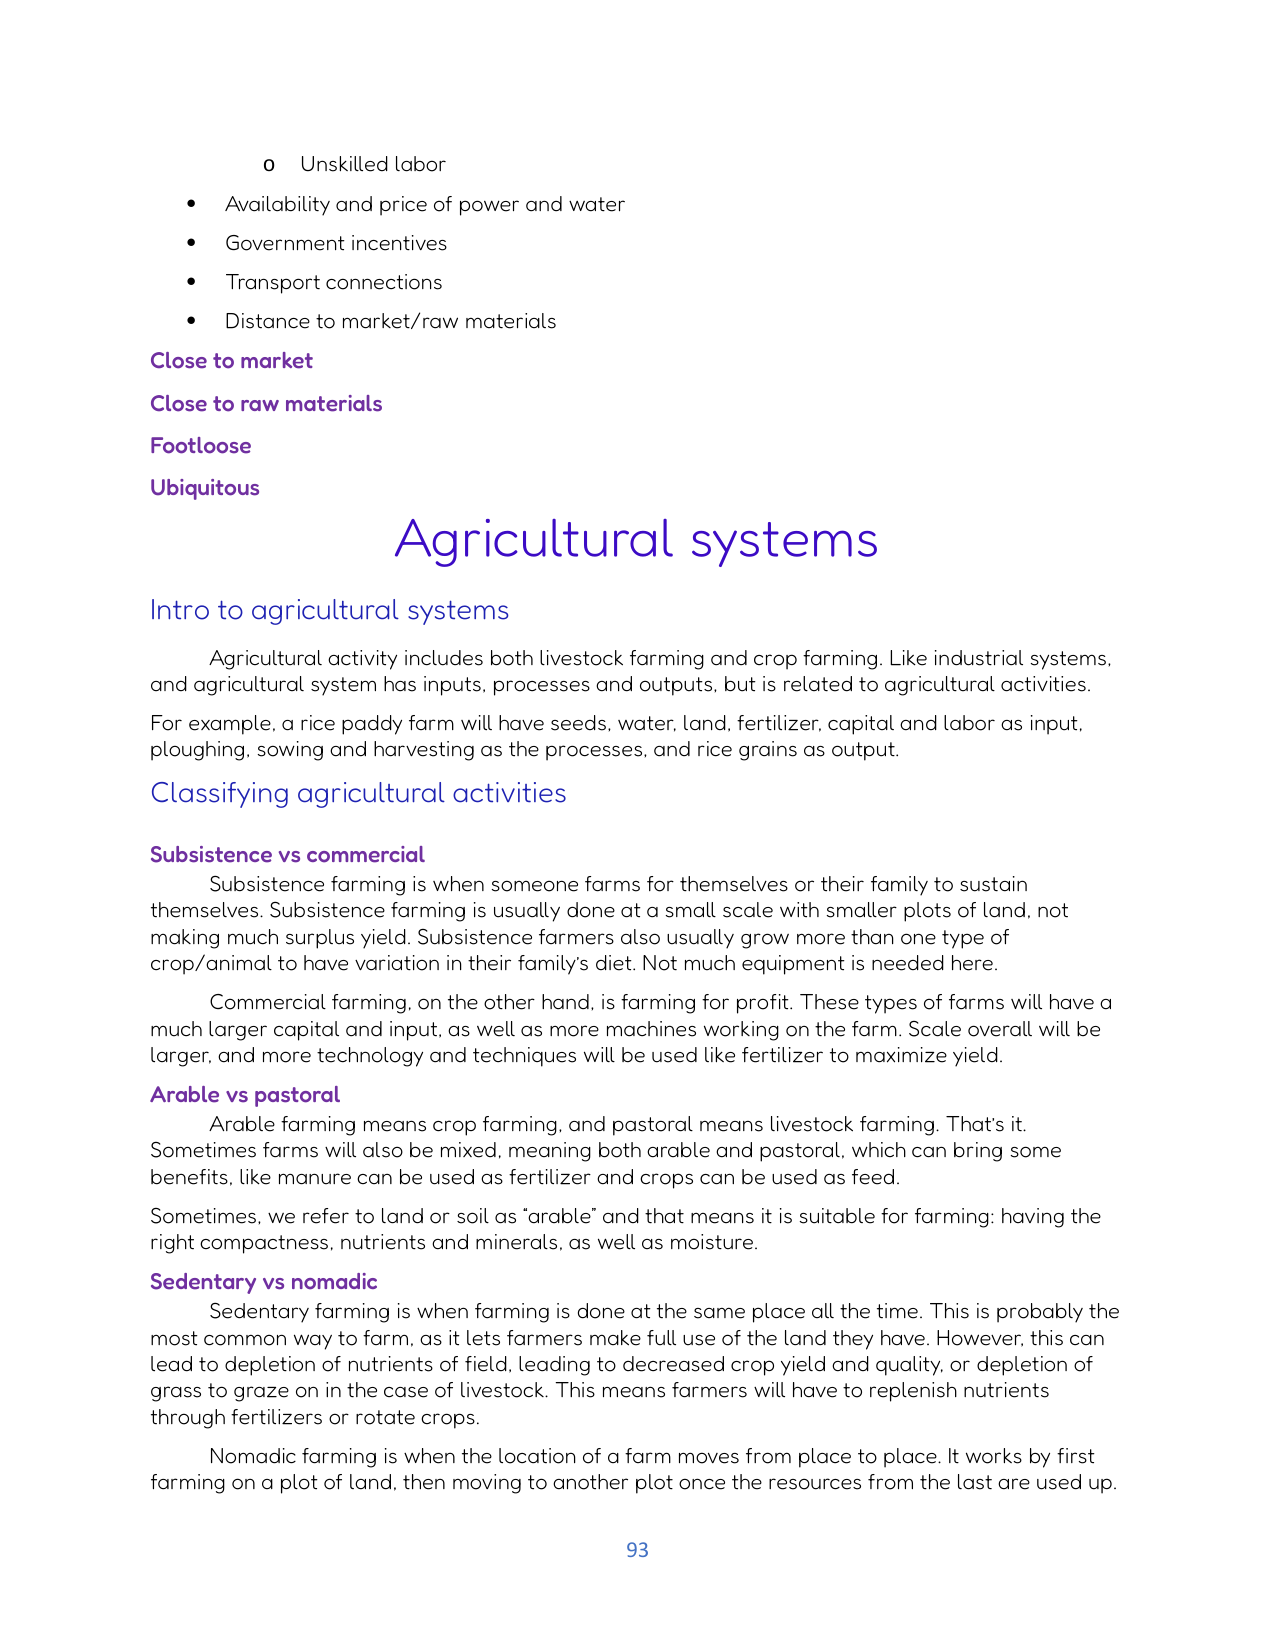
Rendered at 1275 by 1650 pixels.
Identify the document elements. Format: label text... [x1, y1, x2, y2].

list Availability and price of power and water [187, 190, 1125, 217]
text Intro to agricultural systems [150, 591, 1125, 626]
text Ubiquitous [150, 473, 1125, 501]
text Subsistence farming is when someone farms for themselves or their family to sustain themselves. Subsistence farming is usually done at a small scale with smaller plots of land, not making much surplus yield. Subsistence farmers also usually grow more than one type of crop/animal to have variation in their family’s diet. Not much equipment is needed here. [150, 870, 1125, 976]
text Sedentary vs nomadic [150, 1267, 1125, 1295]
text For example, a rice paddy farm will have seeds, water, land, fertilizer, capital and labor as input, ploughing, sowing and harvesting as the processes, and rice grains as output. [150, 709, 1125, 762]
text Agricultural activity includes both livestock farming and crop farming. Like industrial systems, and agricultural system has inputs, processes and outputs, but is related to agricultural activities. [150, 644, 1125, 697]
text Commercial farming, on the other hand, is farming for profit. These types of farms will have a much larger capital and input, as well as more machines working on the farm. Scale overall will be larger, and more technology and techniques will be used like fertilizer to maximize yield. [150, 988, 1125, 1067]
text Subsistence vs commercial [150, 840, 1125, 868]
text Sedentary farming is when farming is done at the same place all the time. This is probably the most common way to farm, as it lets farmers make full use of the land they have. However, this can lead to depletion of nutrients of field, leading to decreased crop yield and quality, or depletion of grass to graze on in the case of livestock. This means farmers will have to replenish nutrients through fertilizers or rotate crops. [150, 1297, 1125, 1429]
list Government incentives [187, 229, 1125, 256]
list Distance to market/raw materials [187, 307, 1125, 334]
subtitle Agricultural systems [150, 503, 1125, 569]
text Sometimes, we refer to land or soil as “arable” and that means it is suitable for farming: having the right compactness, nutrients and minerals, as well as moisture. [150, 1202, 1125, 1255]
text Close to market [150, 346, 1125, 374]
text Footloose [150, 431, 1125, 459]
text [150, 1442, 1125, 1495]
list Transport connections [187, 268, 1125, 295]
text Classifying agricultural activities [150, 774, 1125, 810]
text Close to raw materials [150, 389, 1125, 416]
text Arable vs pastoral [150, 1080, 1125, 1108]
text Arable farming means crop farming, and pastoral means livestock farming. That’s it. Sometimes farms will also be mixed, meaning both arable and pastoral, which can bring some benefits, like manure can be used as fertilizer and crops can be used as feed. [150, 1110, 1125, 1189]
list Unskilled labor [262, 150, 1125, 178]
